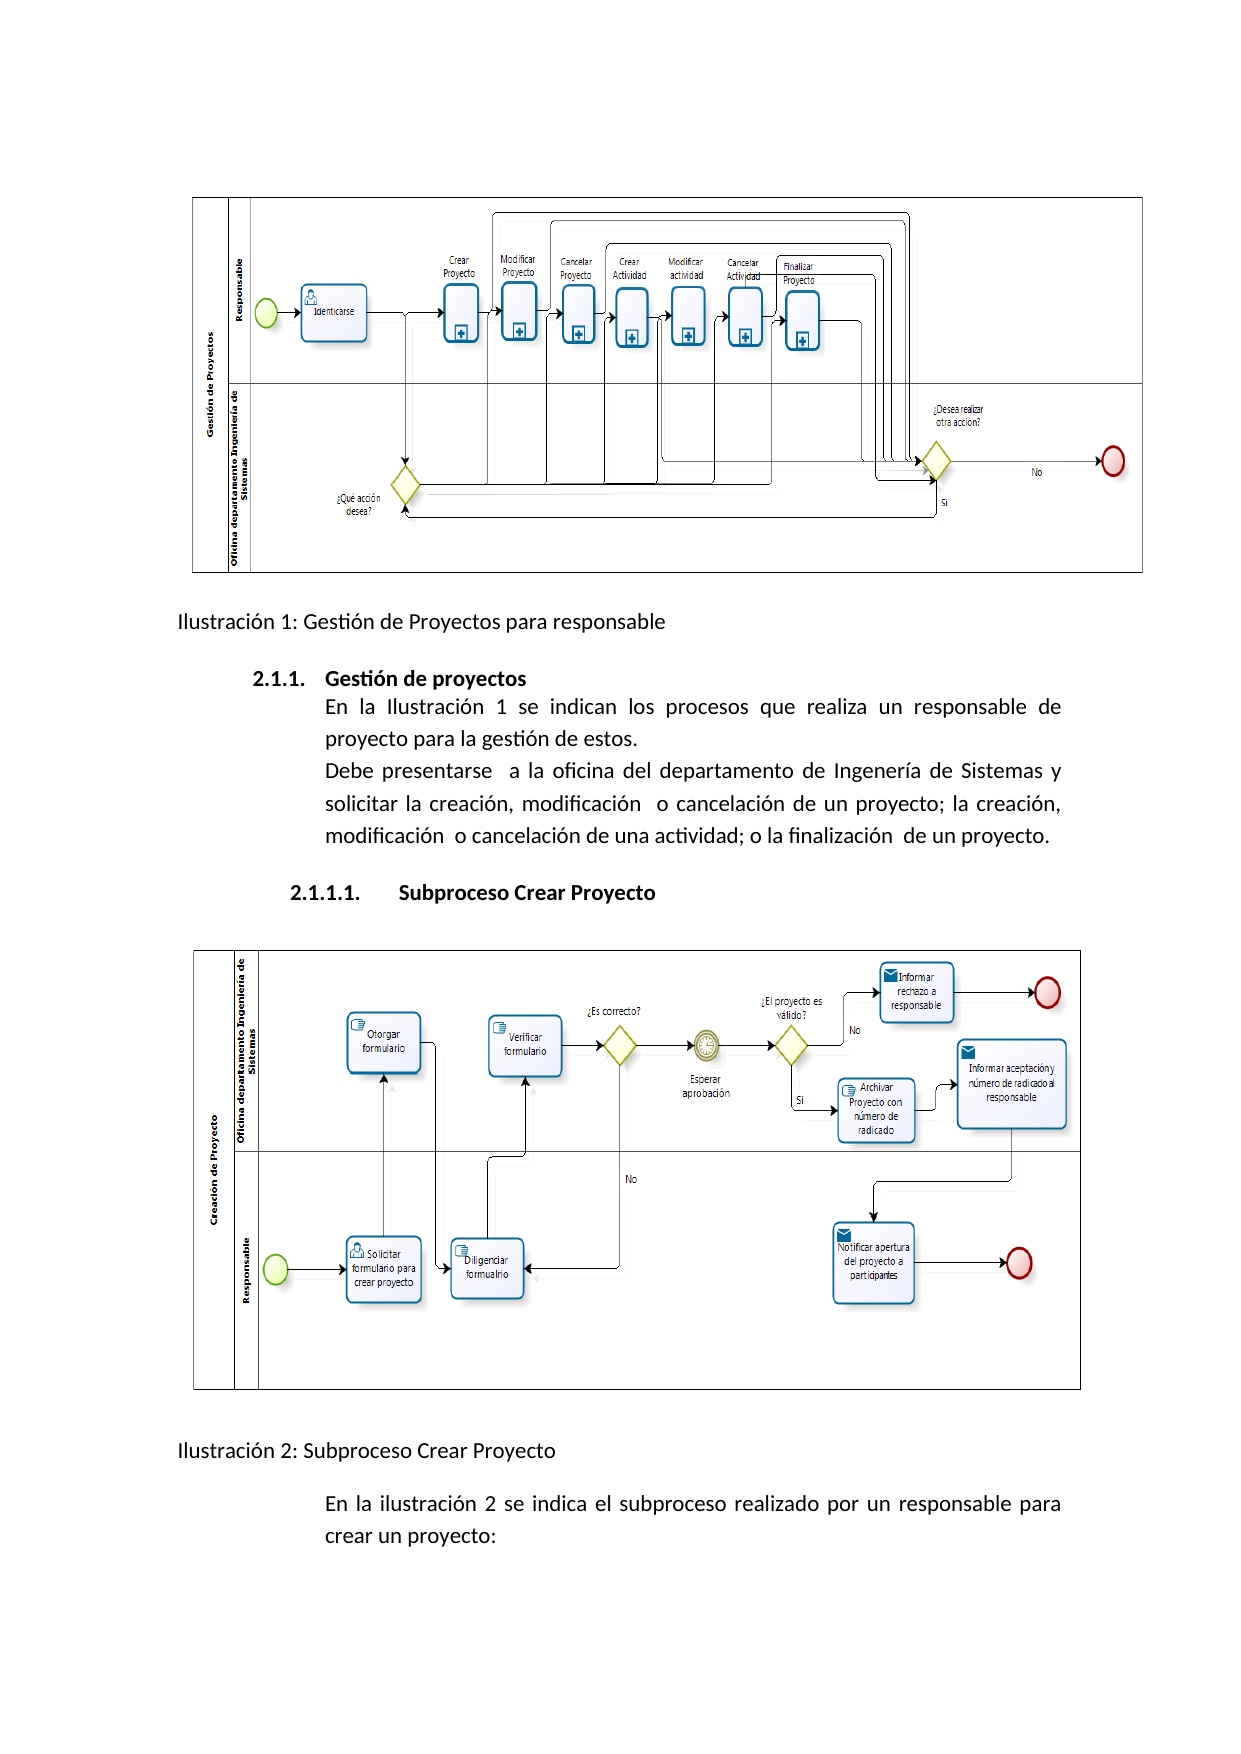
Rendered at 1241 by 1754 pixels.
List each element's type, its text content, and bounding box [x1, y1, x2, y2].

subtitle Subproceso Crear Proyecto [290, 878, 1063, 906]
text En la Ilustración 1 se indican los procesos que realiza un responsable de proyecto para la gestión de estos. [325, 692, 1063, 752]
text Ilustración 2: Subproceso Crear Proyecto [177, 1436, 1063, 1464]
text Debe presentarse a la oficina del departamento de Ingenería de Sistemas y solicitar la creación, modificación o cancelación de un proyecto; la creación, modificación o cancelación de una actividad; o la finalización de un proyecto. [325, 756, 1063, 849]
text En la ilustración 2 se indica el subproceso realizado por un responsable para crear un proyecto: [325, 1489, 1063, 1549]
picture [177, 177, 1156, 607]
picture [177, 931, 1096, 1411]
text Ilustración 1: Gestión de Proyectos para responsable [177, 607, 1063, 635]
subtitle Gestión de proyectos [252, 664, 1063, 692]
